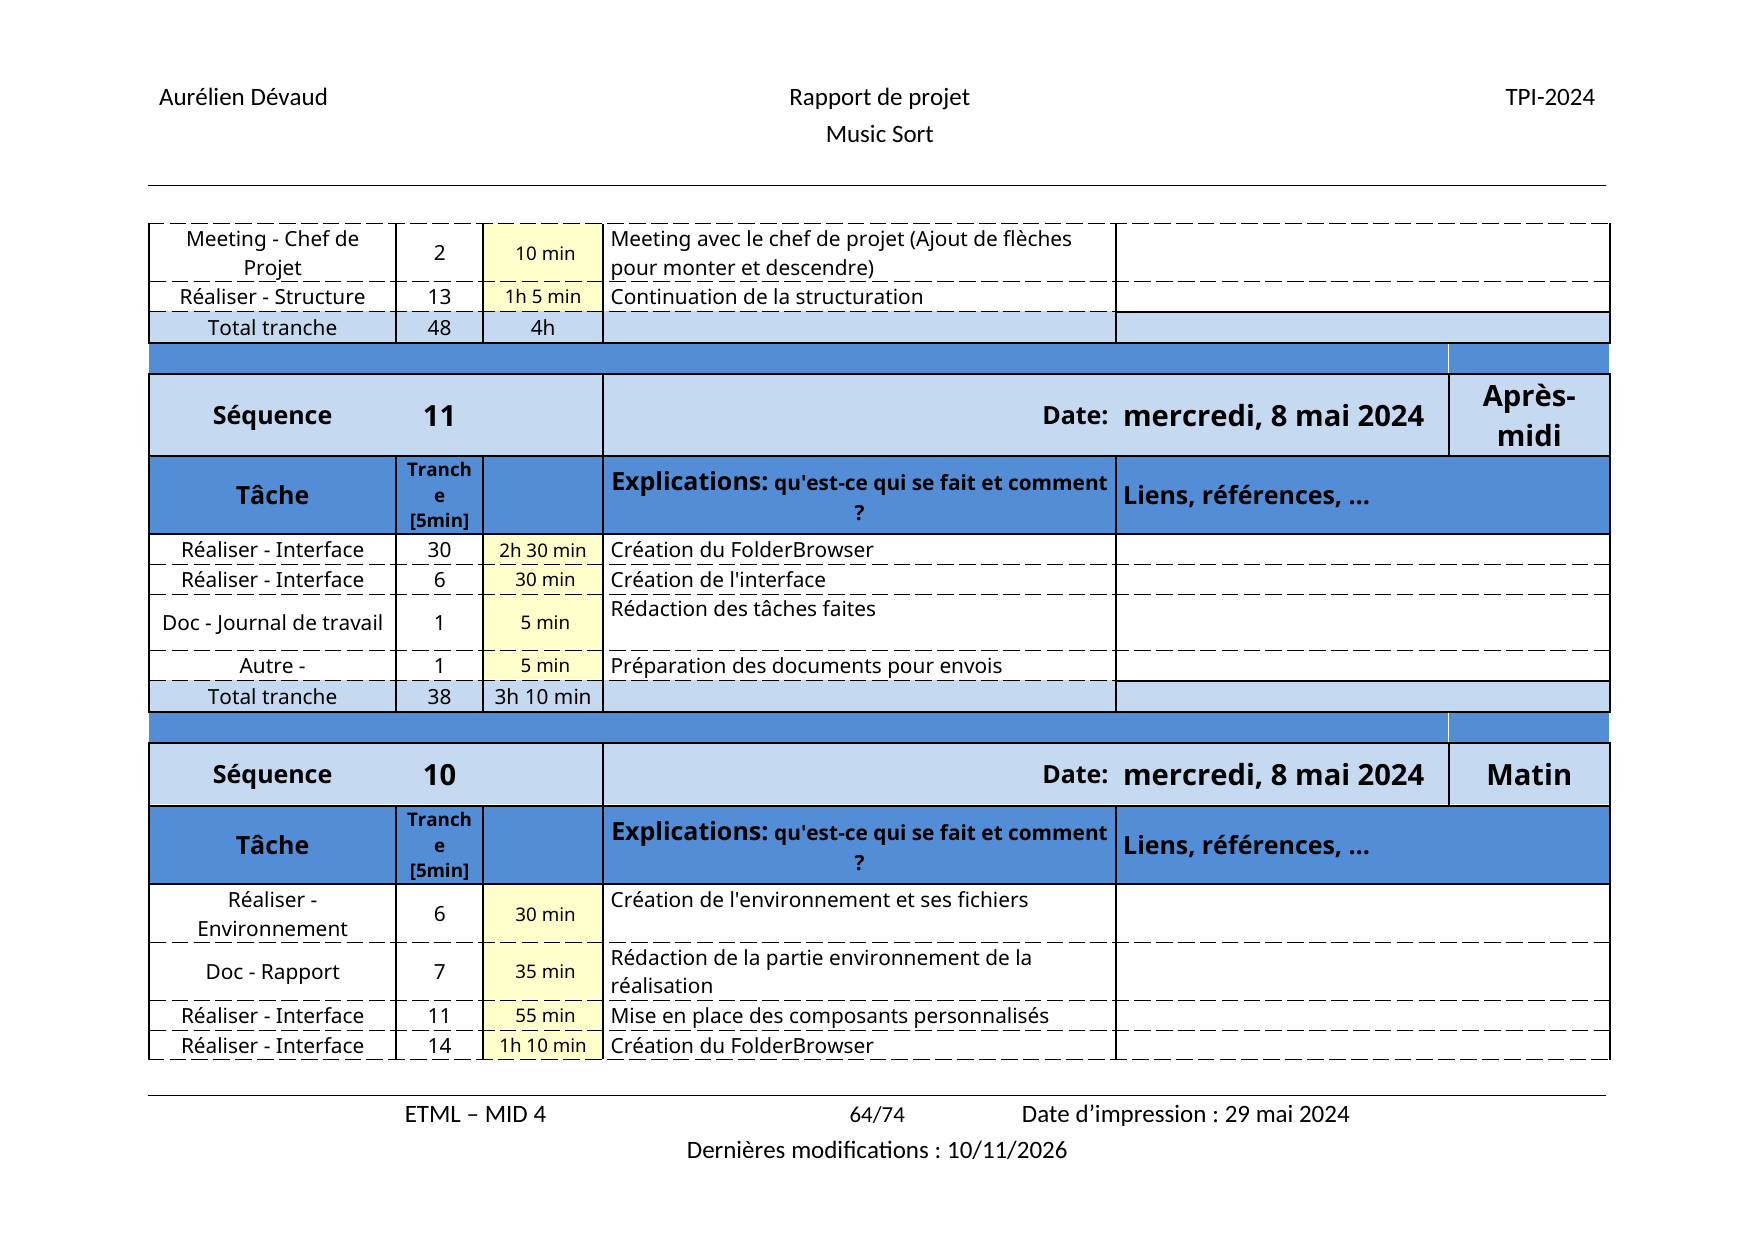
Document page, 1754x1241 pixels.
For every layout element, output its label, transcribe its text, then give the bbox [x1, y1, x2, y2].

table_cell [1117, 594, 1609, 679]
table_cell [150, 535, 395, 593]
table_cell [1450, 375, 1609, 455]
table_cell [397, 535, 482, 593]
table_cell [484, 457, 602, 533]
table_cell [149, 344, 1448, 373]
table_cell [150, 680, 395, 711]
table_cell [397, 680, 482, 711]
table_cell 2 [397, 223, 482, 281]
table_cell 10 min [484, 223, 603, 281]
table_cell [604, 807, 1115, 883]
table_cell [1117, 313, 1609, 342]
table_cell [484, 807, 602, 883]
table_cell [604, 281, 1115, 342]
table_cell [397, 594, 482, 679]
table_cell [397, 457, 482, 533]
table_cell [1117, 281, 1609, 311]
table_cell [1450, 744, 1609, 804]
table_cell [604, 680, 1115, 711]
table_cell Meeting - Chef de Projet [150, 223, 395, 281]
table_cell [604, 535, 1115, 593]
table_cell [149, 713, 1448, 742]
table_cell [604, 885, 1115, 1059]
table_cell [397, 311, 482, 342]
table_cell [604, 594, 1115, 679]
table_cell 1h 5 min [484, 281, 602, 311]
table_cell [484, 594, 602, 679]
table_cell 13 [397, 281, 482, 311]
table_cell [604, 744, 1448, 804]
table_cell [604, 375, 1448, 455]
table_cell Réaliser - Structure [150, 281, 395, 311]
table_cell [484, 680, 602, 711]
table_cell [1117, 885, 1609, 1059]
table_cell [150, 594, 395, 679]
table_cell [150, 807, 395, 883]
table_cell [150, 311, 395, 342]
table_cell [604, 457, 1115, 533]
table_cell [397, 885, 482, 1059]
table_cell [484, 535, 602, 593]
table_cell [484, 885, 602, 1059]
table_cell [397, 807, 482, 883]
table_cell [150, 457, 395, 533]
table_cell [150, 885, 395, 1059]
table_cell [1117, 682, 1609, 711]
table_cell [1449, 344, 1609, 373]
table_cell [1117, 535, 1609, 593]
table_cell [1117, 223, 1609, 281]
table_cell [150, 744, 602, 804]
table_cell Meeting avec le chef de projet (Ajout de flèches pour monter et descendre) [603, 223, 1115, 281]
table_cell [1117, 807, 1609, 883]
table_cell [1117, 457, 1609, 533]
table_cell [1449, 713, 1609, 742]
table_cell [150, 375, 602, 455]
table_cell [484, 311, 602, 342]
